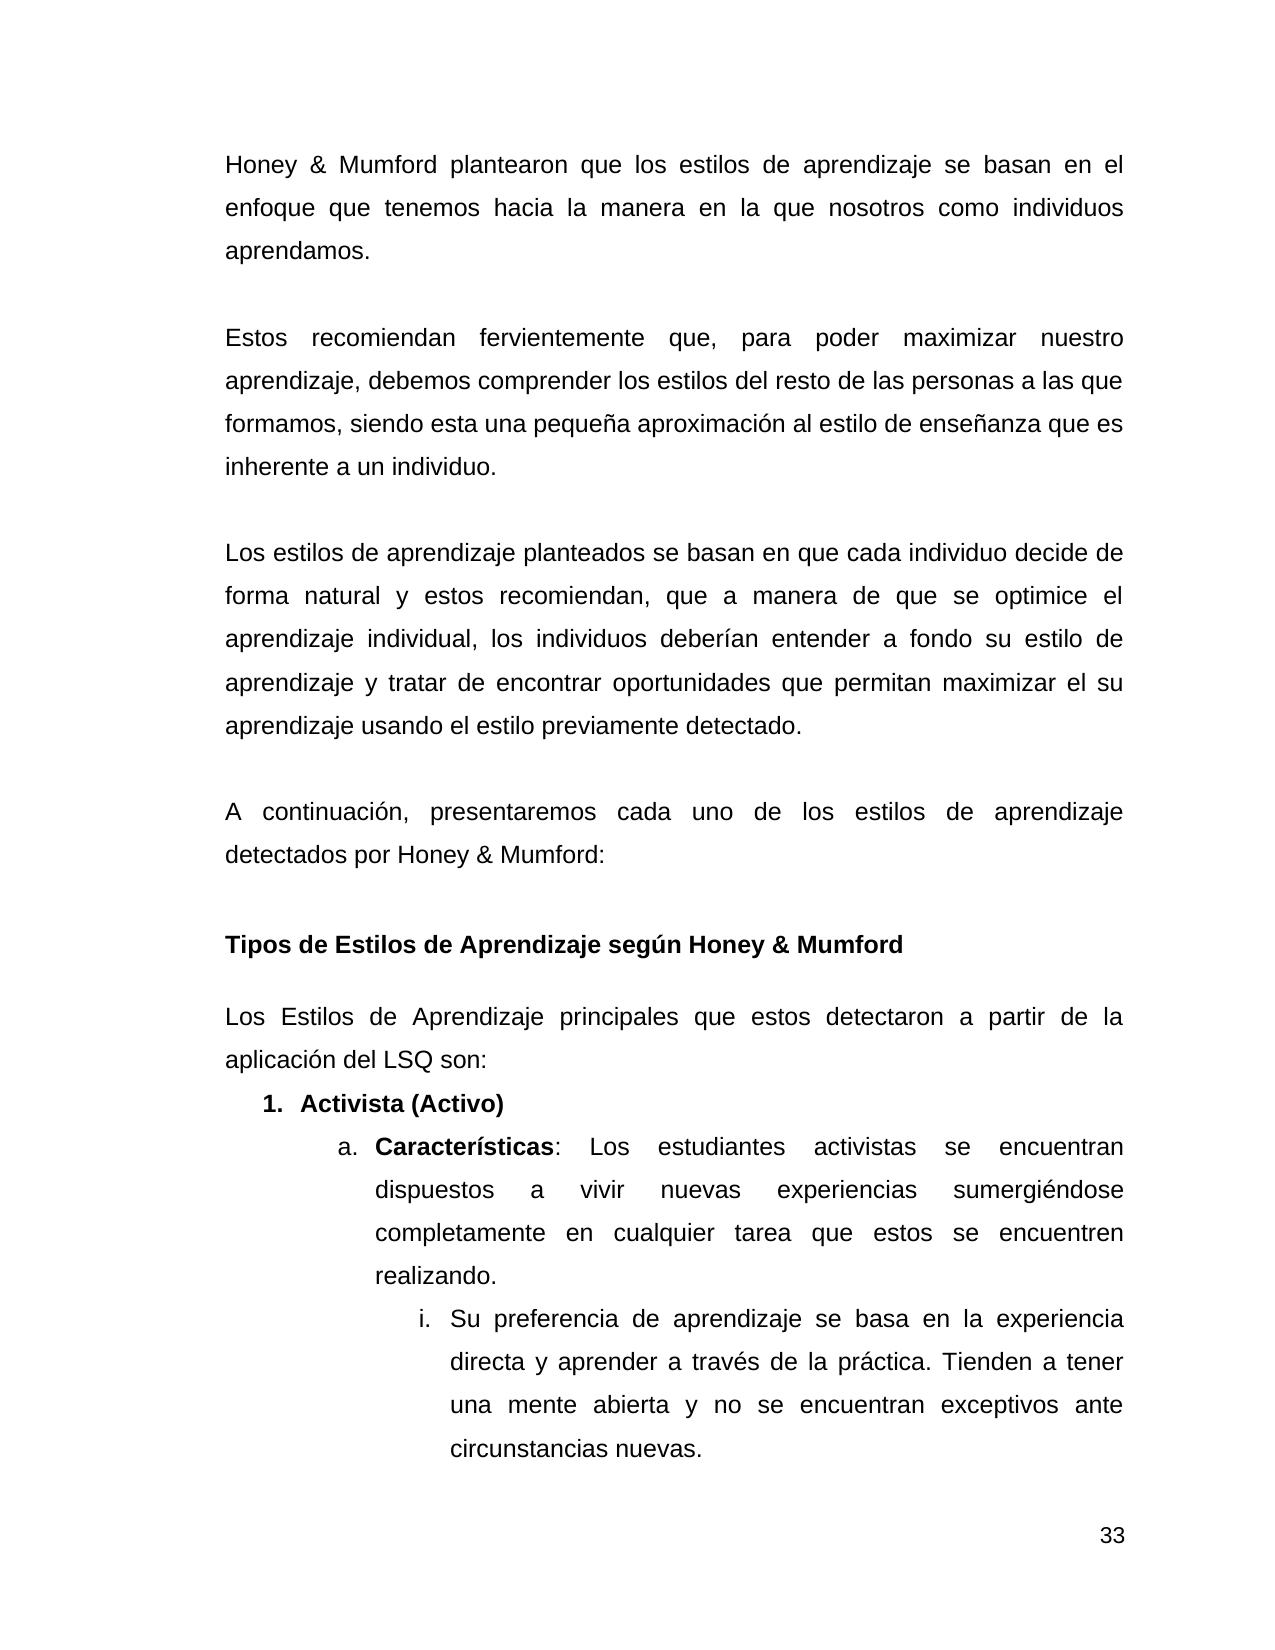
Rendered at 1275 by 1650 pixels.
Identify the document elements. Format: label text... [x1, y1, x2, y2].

subtitle Tipos de Estilos de Aprendizaje según Honey & Mumford [225, 930, 1125, 959]
list Su preferencia de aprendizaje se basa en la experiencia directa y aprender a través de la práctica. Tienden a tener una mente abierta y no se encuentran exceptivos ante circunstancias nuevas. [431, 1304, 1125, 1462]
text Estos recomiendan fervientemente que, para poder maximizar nuestro aprendizaje, debemos comprender los estilos del resto de las personas a las que formamos, siendo esta una pequeña aproximación al estilo de enseñanza que es inherente a un individuo. [225, 322, 1125, 481]
text Honey & Mumford plantearon que los estilos de aprendizaje se basan en el enfoque que tenemos hacia la manera en la que nosotros como individuos aprendamos. [225, 150, 1125, 265]
list Activista (Activo) [262, 1088, 1125, 1117]
text Los estilos de aprendizaje planteados se basan en que cada individuo decide de forma natural y estos recomiendan, que a manera de que se optimice el aprendizaje individual, los individuos deberían entender a fondo su estilo de aprendizaje y tratar de encontrar oportunidades que permitan maximizar el su aprendizaje usando el estilo previamente detectado. [225, 538, 1125, 739]
text Los Estilos de Aprendizaje principales que estos detectaron a partir de la aplicación del LSQ son: [225, 1002, 1125, 1074]
list Características: Los estudiantes activistas se encuentran dispuestos a vivir nuevas experiencias sumergiéndose completamente en cualquier tarea que estos se encuentren realizando. [337, 1132, 1125, 1290]
text A continuación, presentaremos cada uno de los estilos de aprendizaje detectados por Honey & Mumford: [225, 797, 1125, 869]
